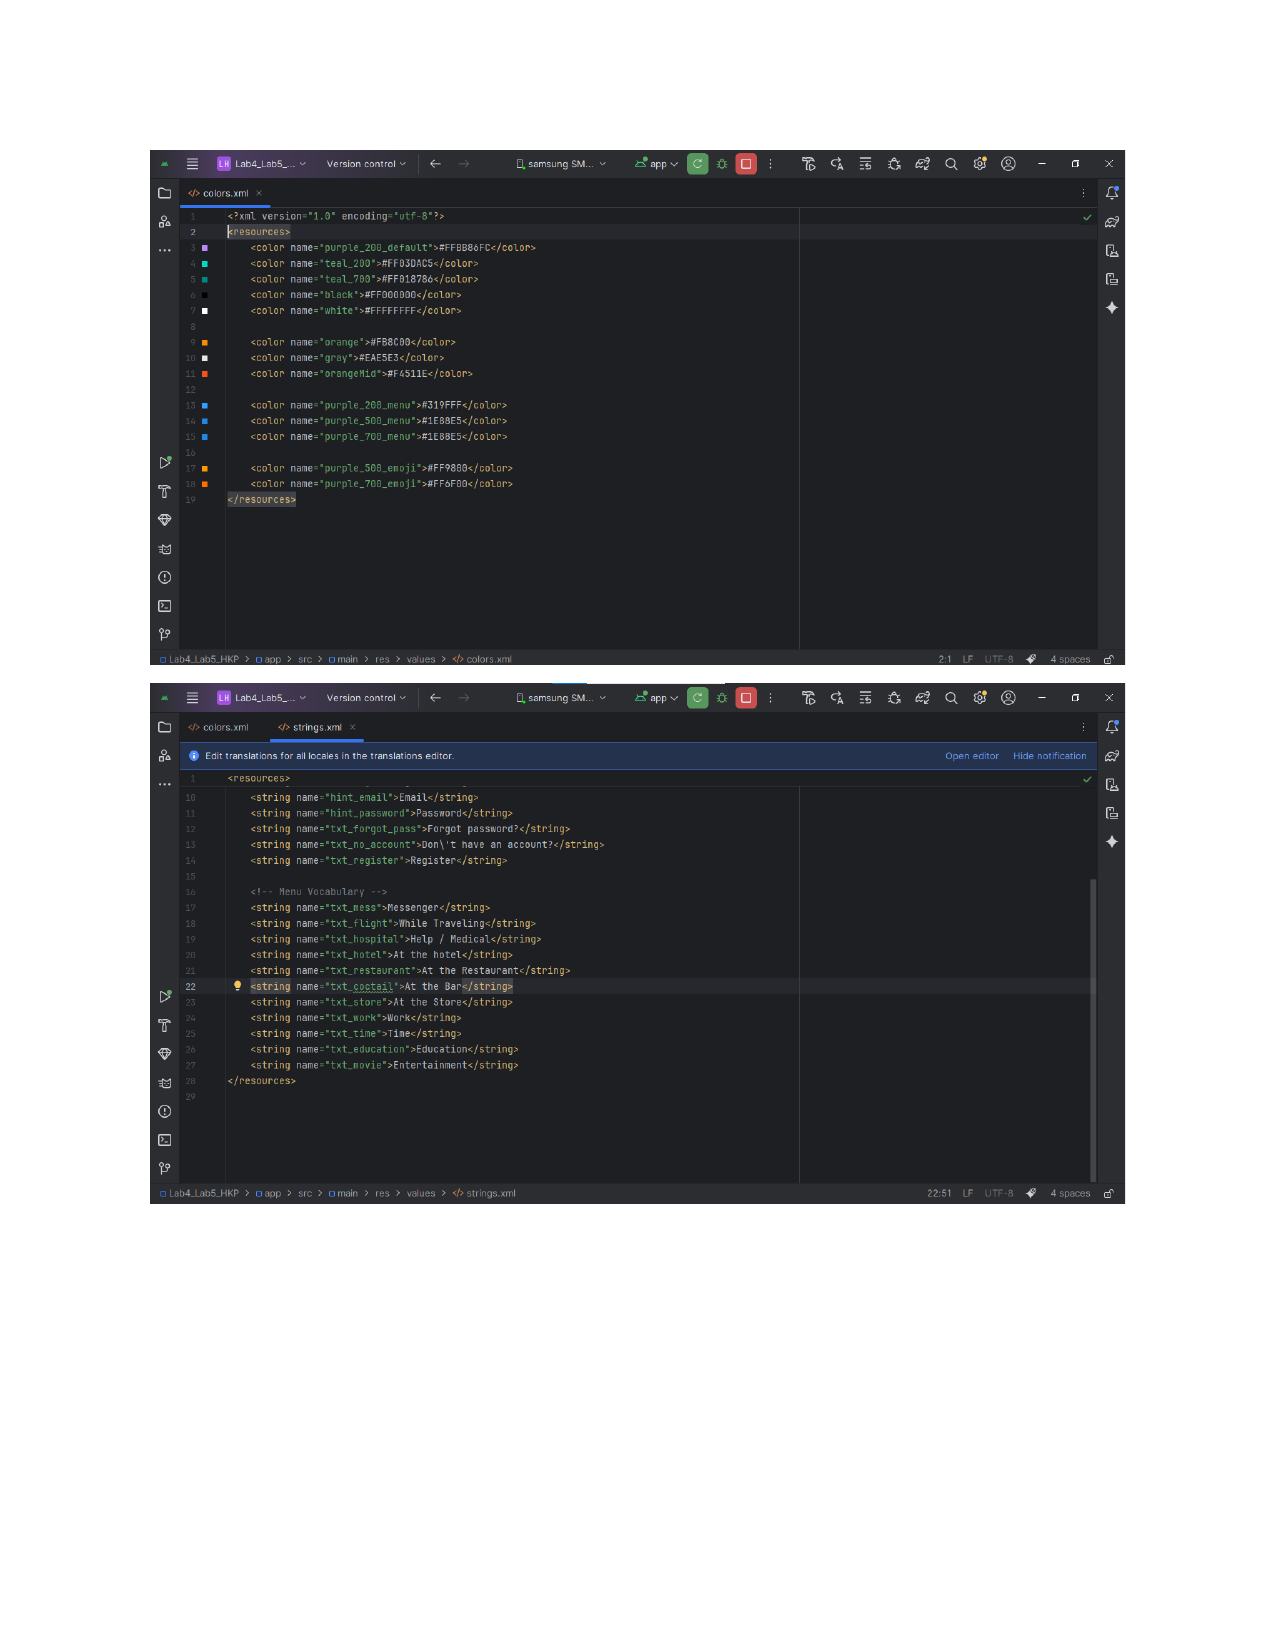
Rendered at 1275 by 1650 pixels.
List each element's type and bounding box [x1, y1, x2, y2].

picture [150, 683, 1125, 1204]
picture [150, 150, 1125, 665]
